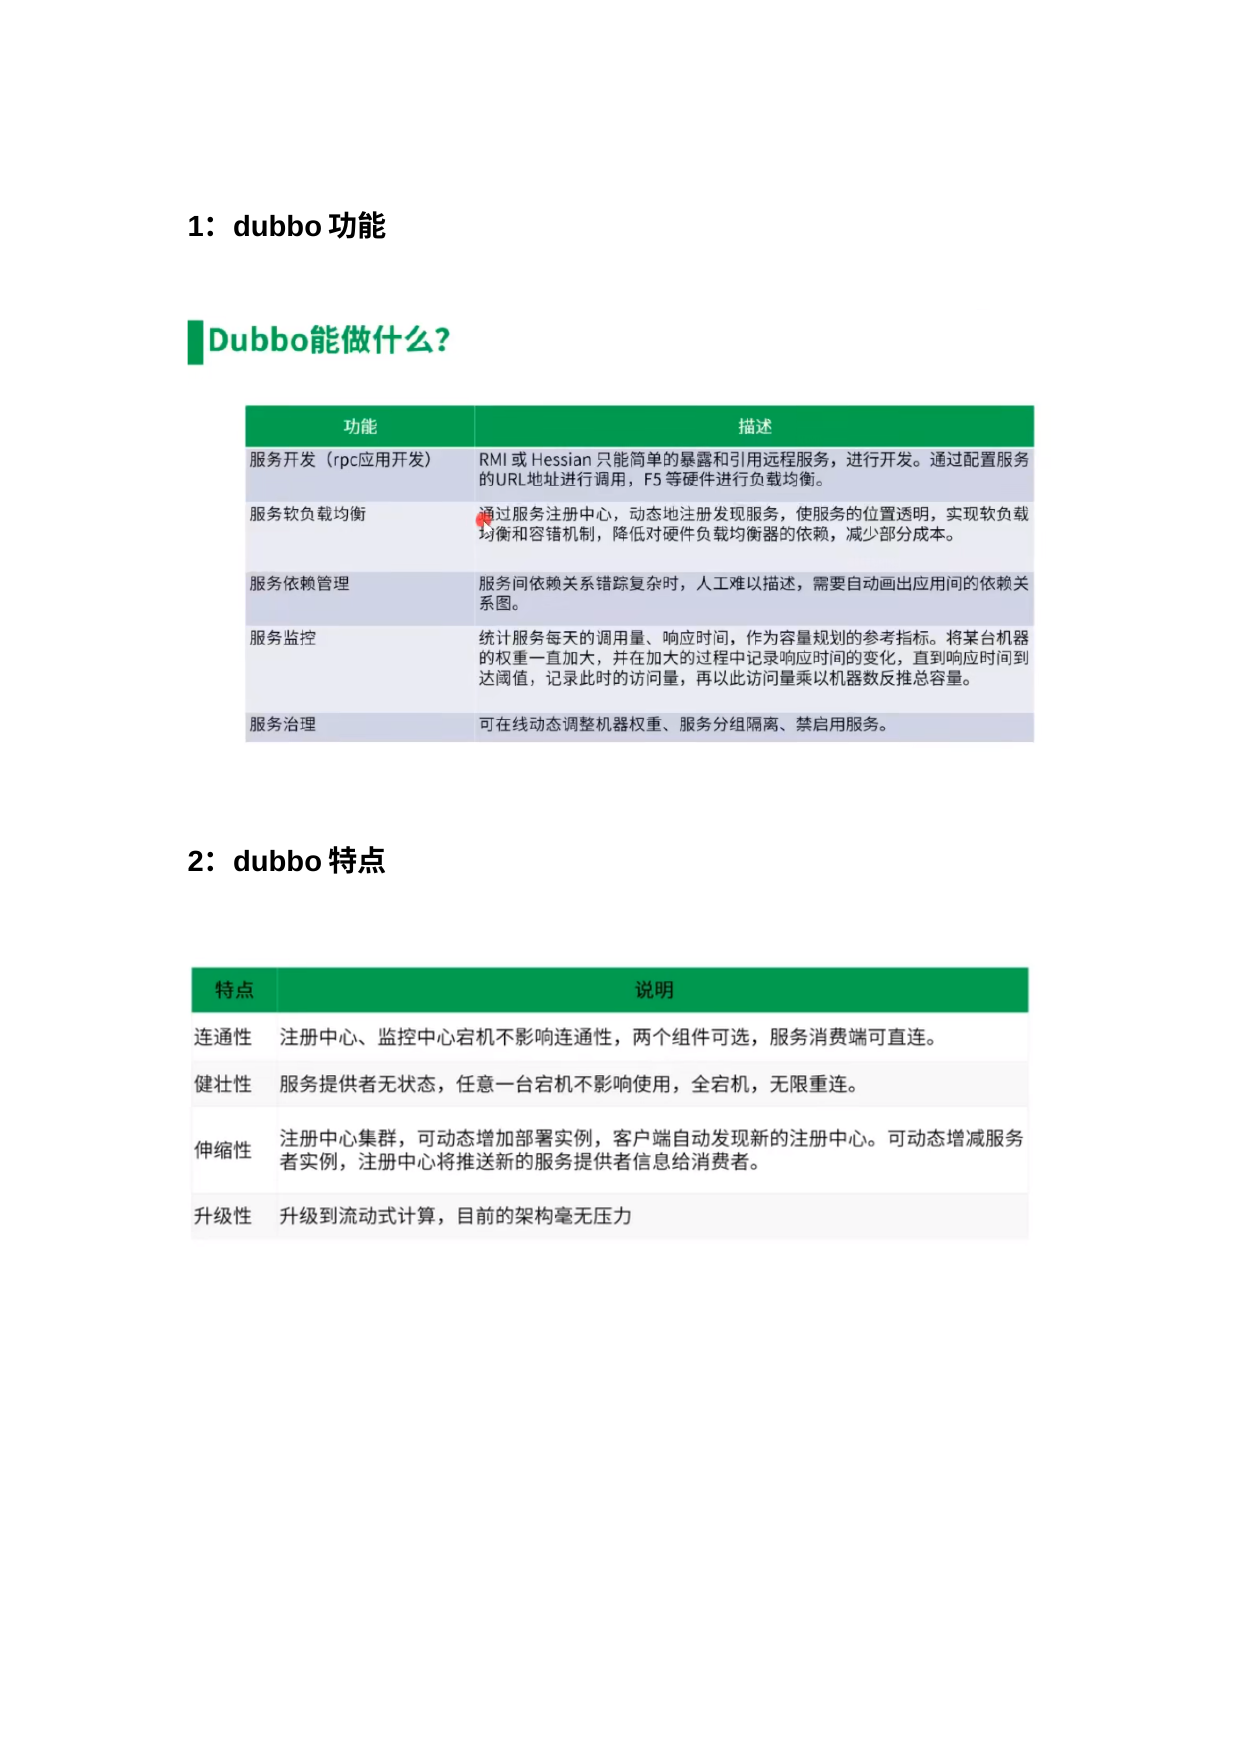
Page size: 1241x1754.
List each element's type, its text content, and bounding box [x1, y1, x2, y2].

picture [187, 309, 1052, 770]
subtitle 2：dubbo特点 [187, 826, 1053, 891]
picture [187, 944, 1053, 1249]
subtitle 1：dubbo功能 [187, 191, 1053, 256]
